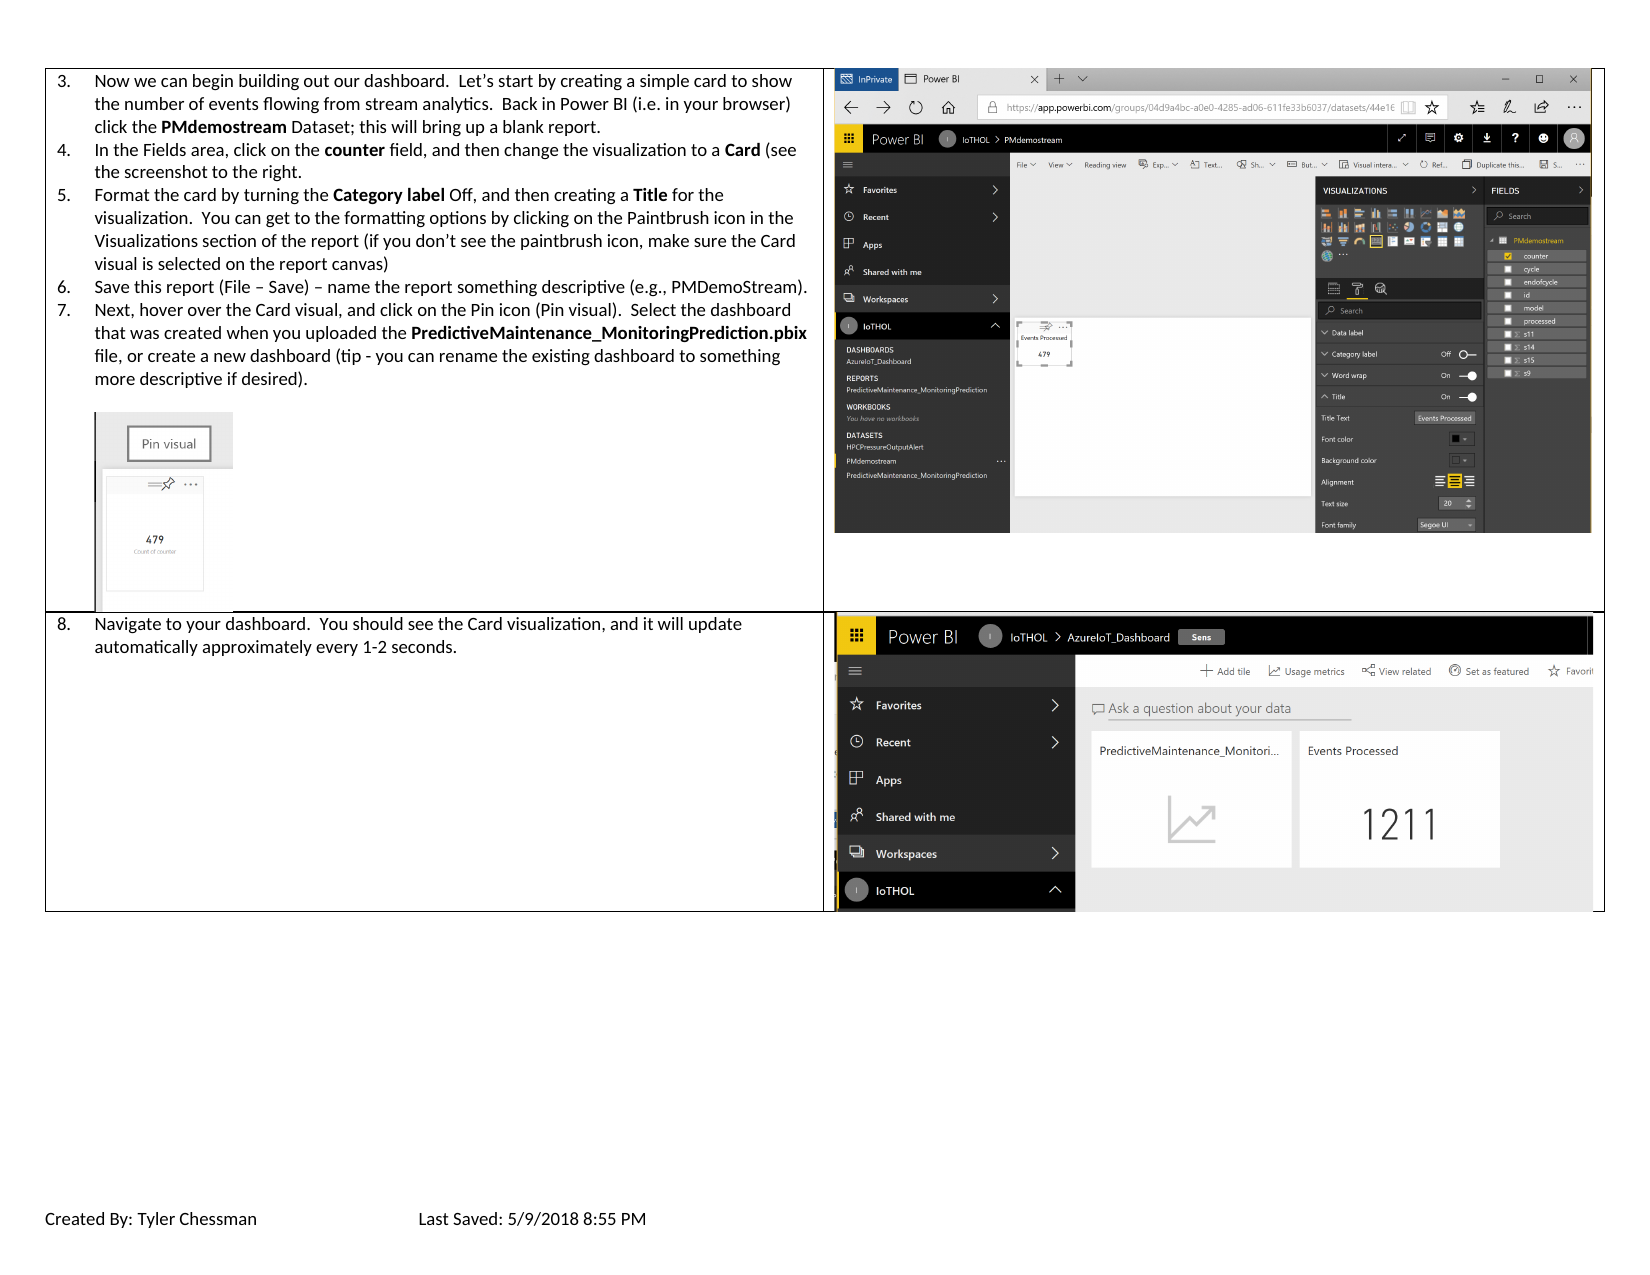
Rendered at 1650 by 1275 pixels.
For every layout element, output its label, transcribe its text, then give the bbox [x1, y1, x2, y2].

table_cell [1594, 613, 1604, 911]
table_cell Navigate to your dashboard. You should see the Card visualization, and it will update automatically approximately every 1-2 seconds. [46, 613, 823, 911]
table_cell [824, 69, 1604, 611]
table_cell [824, 613, 834, 911]
table_cell Now we can begin building out our dashboard. Let’s start by creating a simple card to show the number of events flowing from stream analytics. Back in Power BI (i.e. in your browser) click the PMdemostream Dataset; this will bring up a blank report. In the Fields area, click on the counter field, and then change the visualization to a Card (see the screenshot to the right. Format the card by turning the Category label Off, and then creating a Title for the visualization. You can get to the formatting options by clicking on the Paintbrush icon in the Visualizations section of the report (if you don’t see the paintbrush icon, make sure the Card visual is selected on the report canvas) Save this report (File – Save) – name the report something descriptive (e.g., PMDemoStream). Next, hover over the Card visual, and click on the Pin icon (Pin visual). Select the dashboard that was created when you uploaded the PredictiveMaintenance_MonitoringPrediction.pbix file, or create a new dashboard (tip - you can rename the existing dashboard to something more descriptive if desired). [46, 69, 823, 611]
